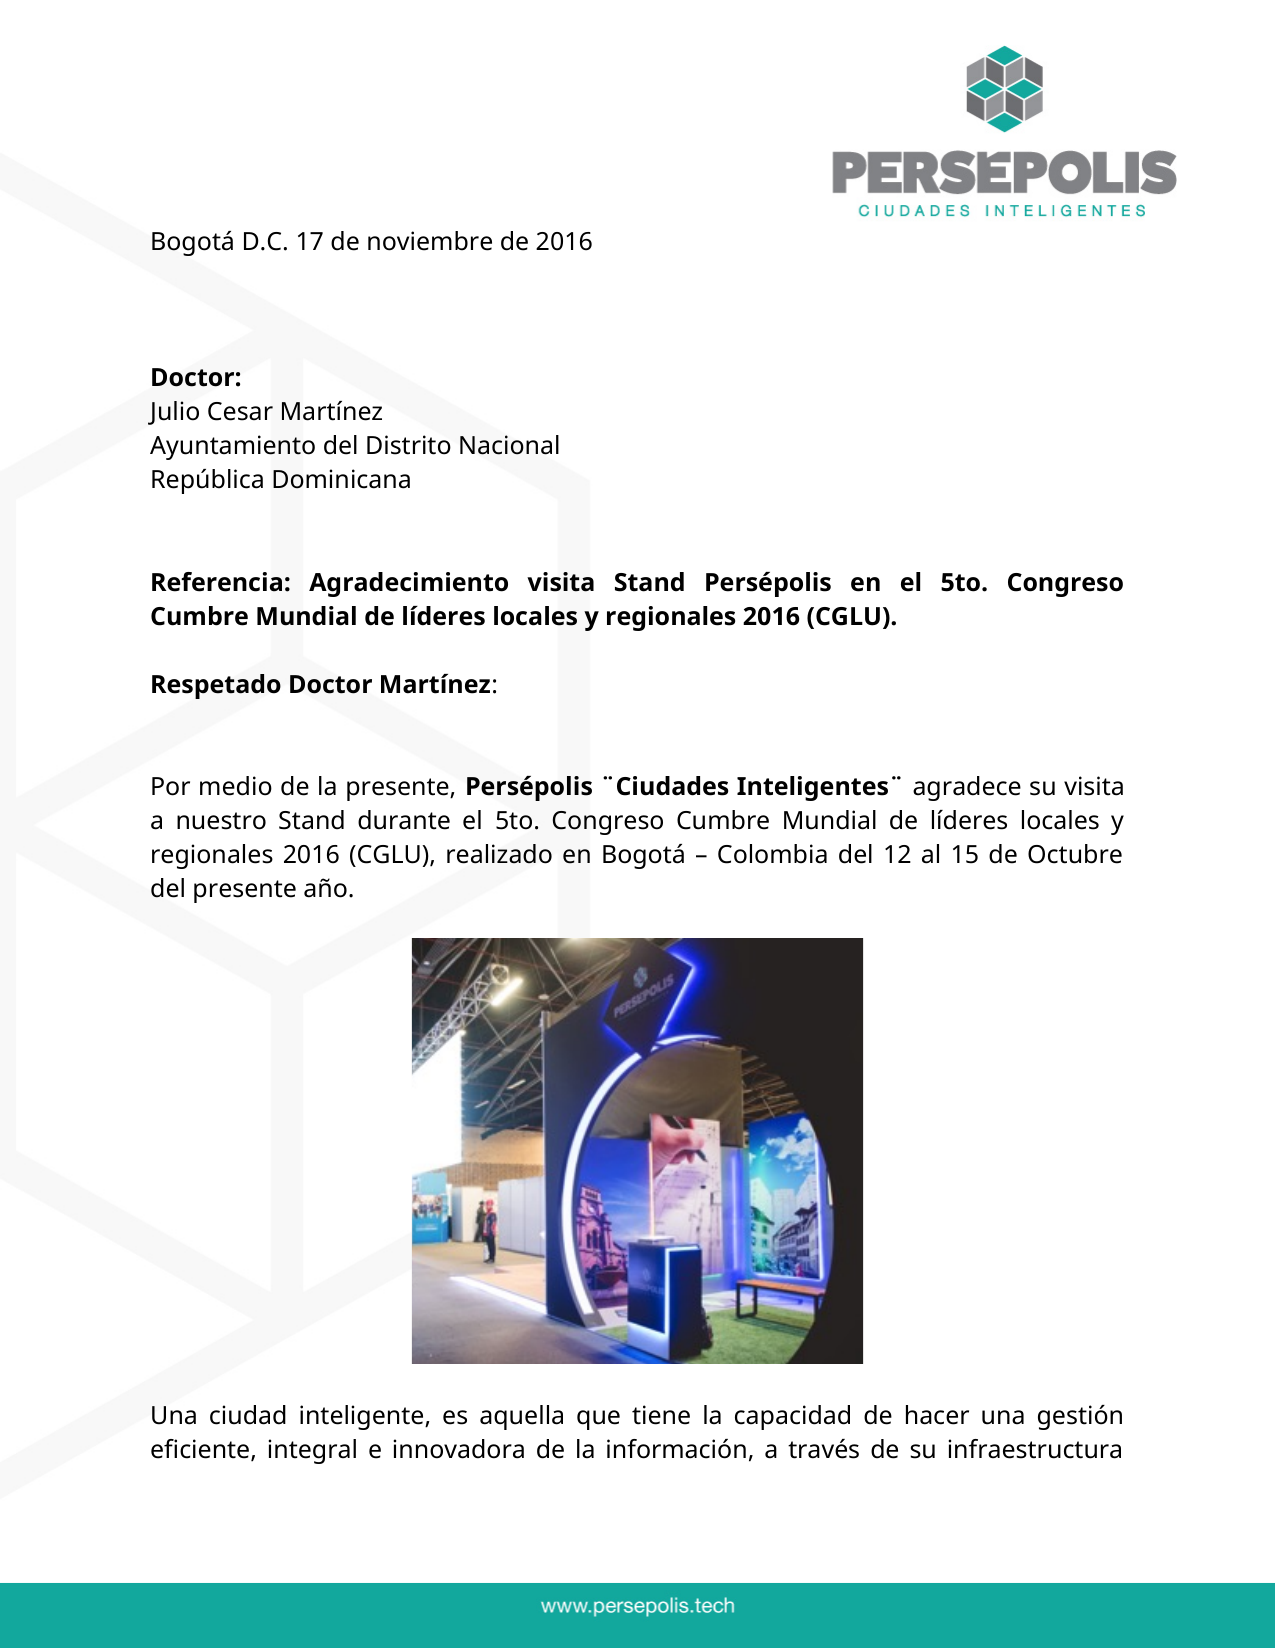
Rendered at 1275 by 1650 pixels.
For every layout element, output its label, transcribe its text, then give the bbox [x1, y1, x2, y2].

text Respetado Doctor Martínez: [150, 666, 1125, 701]
text Por medio de la presente, Persépolis ¨Ciudades Inteligentes¨ agradece su visita a nuestro Stand durante el 5to. Congreso Cumbre Mundial de líderes locales y regionales 2016 (CGLU), realizado en Bogotá – Colombia del 12 al 15 de Octubre del presente año. [150, 769, 1125, 905]
text Referencia: Agradecimiento visita Stand Persépolis en el 5to. Congreso Cumbre Mundial de líderes locales y regionales 2016 (CGLU). [150, 564, 1125, 632]
text Bogotá D.C. 17 de noviembre de 2016 [150, 224, 1125, 258]
text Julio Cesar Martínez [150, 394, 1125, 428]
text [150, 1398, 1125, 1466]
text República Dominicana [150, 462, 1125, 496]
text Doctor: [150, 360, 1125, 394]
picture [0, 0, 1275, 1648]
text Ayuntamiento del Distrito Nacional [150, 428, 1125, 462]
